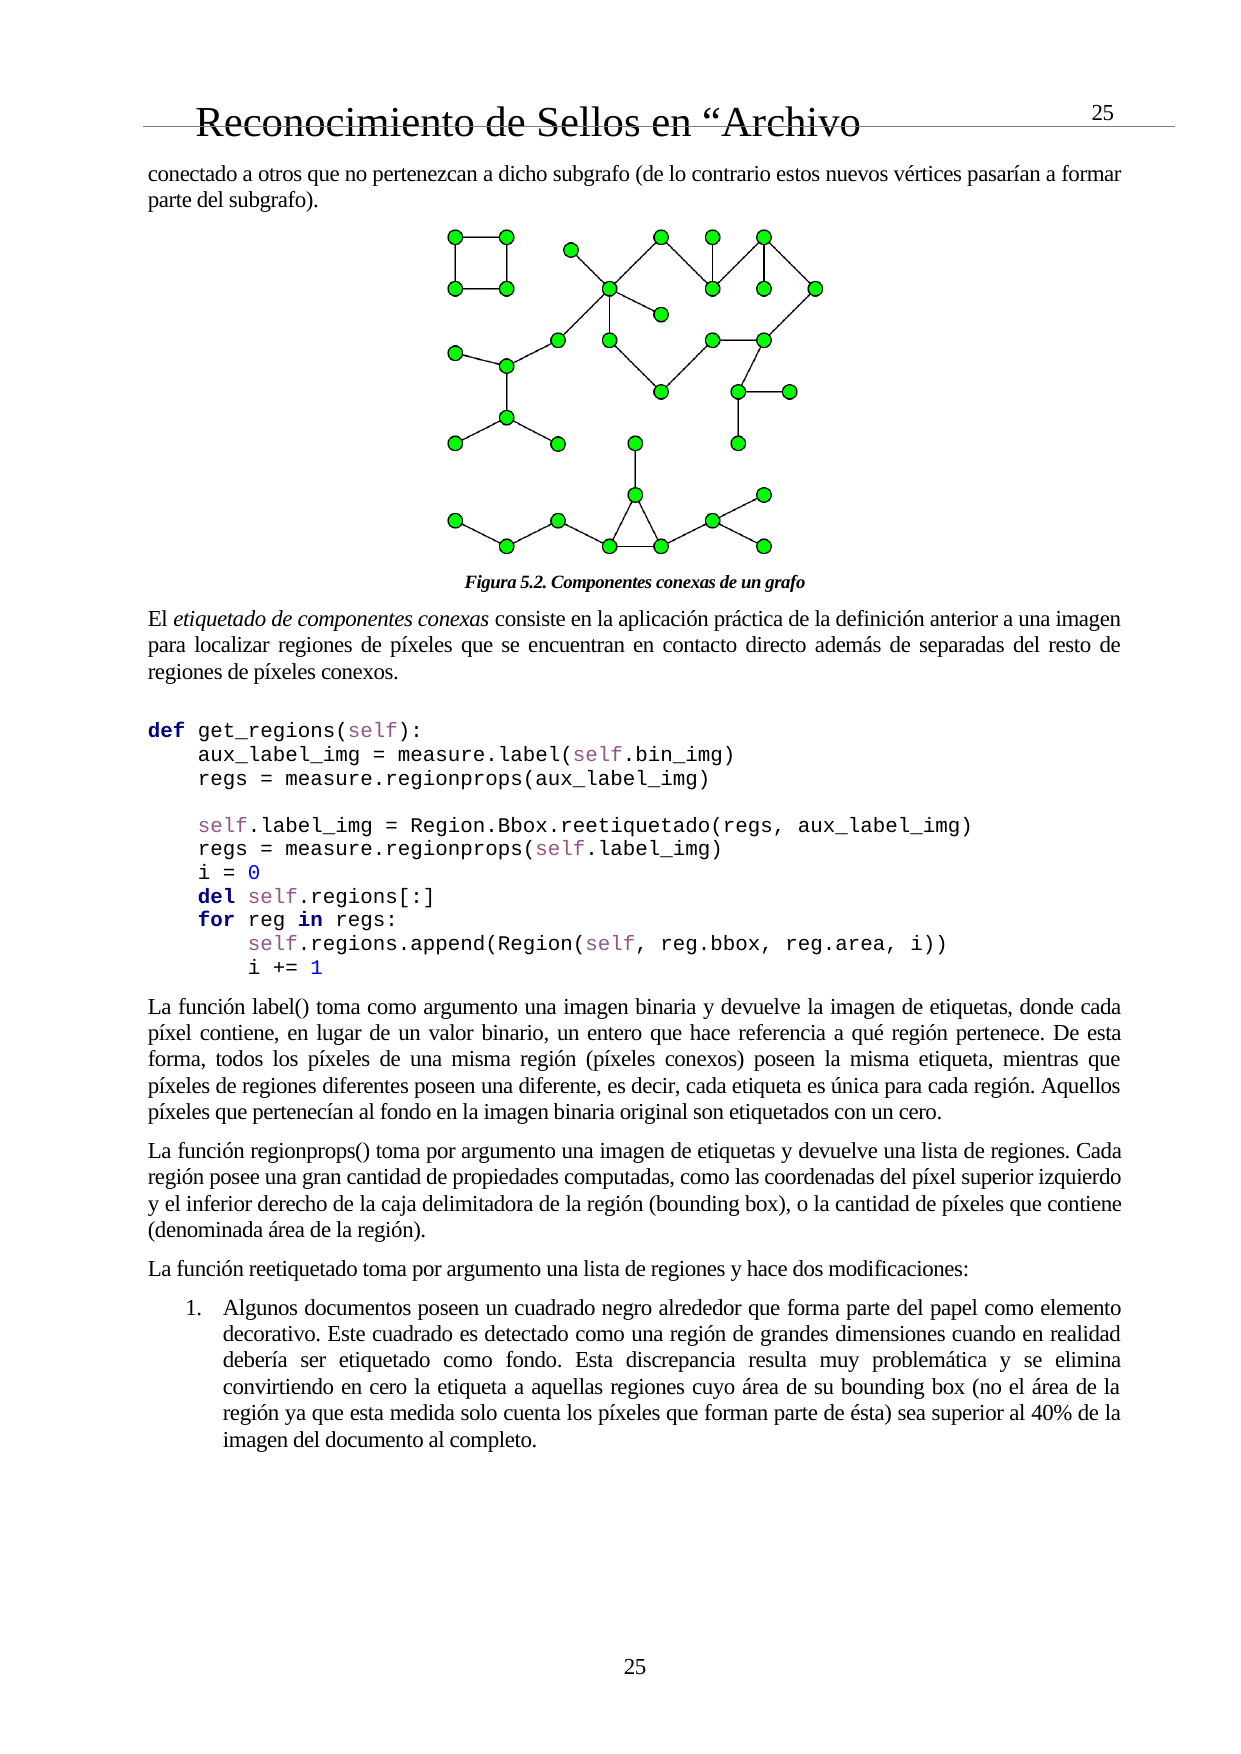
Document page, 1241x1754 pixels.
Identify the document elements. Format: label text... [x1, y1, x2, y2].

text El etiquetado de componentes conexas consiste en la aplicación práctica de la definición anterior a una imagen para localizar regiones de píxeles que se encuentran en contacto directo además de separadas del resto de regiones de píxeles conexos. [148, 605, 1122, 684]
text Figura 5.2. Componentes conexas de un grafo [148, 571, 1122, 592]
text La función label() toma como argumento una imagen binaria y devuelve la imagen de etiquetas, donde cada píxel contiene, en lugar de un valor binario, un entero que hace referencia a qué región pertenece. De esta forma, todos los píxeles de una misma región (píxeles conexos) poseen la misma etiqueta, mientras que píxeles de regiones diferentes poseen una diferente, es decir, cada etiqueta es única para cada región. Aquellos píxeles que pertenecían al fondo en la imagen binaria original son etiquetados con un cero. [148, 993, 1122, 1124]
list Algunos documentos poseen un cuadrado negro alrededor que forma parte del papel como elemento decorativo. Este cuadrado es detectado como una región de grandes dimensiones cuando en realidad debería ser etiquetado como fondo. Esta discrepancia resulta muy problemática y se elimina convirtiendo en cero la etiqueta a aquellas regiones cuyo área de su bounding box (no el área de la región ya que esta medida solo cuenta los píxeles que forman parte de ésta) sea superior al 40% de la imagen del documento al completo. [185, 1294, 1122, 1452]
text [148, 160, 1122, 212]
text def get_regions(self): aux_label_img = measure.label(self.bin_img) regs = measure.regionprops(aux_label_img) self.label_img = Region.Bbox.reetiquetado(regs, aux_label_img) regs = measure.regionprops(self.label_img) i = 0 del self.regions[:] for reg in regs: self.regions.append(Region(self, reg.bbox, reg.area, i)) i += 1 [148, 720, 1122, 980]
text La función regionprops() toma por argumento una imagen de etiquetas y devuelve una lista de regiones. Cada región posee una gran cantidad de propiedades computadas, como las coordenadas del píxel superior izquierdo y el inferior derecho de la caja delimitadora de la región (bounding box), o la cantidad de píxeles que contiene (denominada área de la región). [148, 1137, 1122, 1242]
picture [442, 225, 828, 559]
text La función reetiquetado toma por argumento una lista de regiones y hace dos modificaciones: [148, 1255, 1122, 1281]
